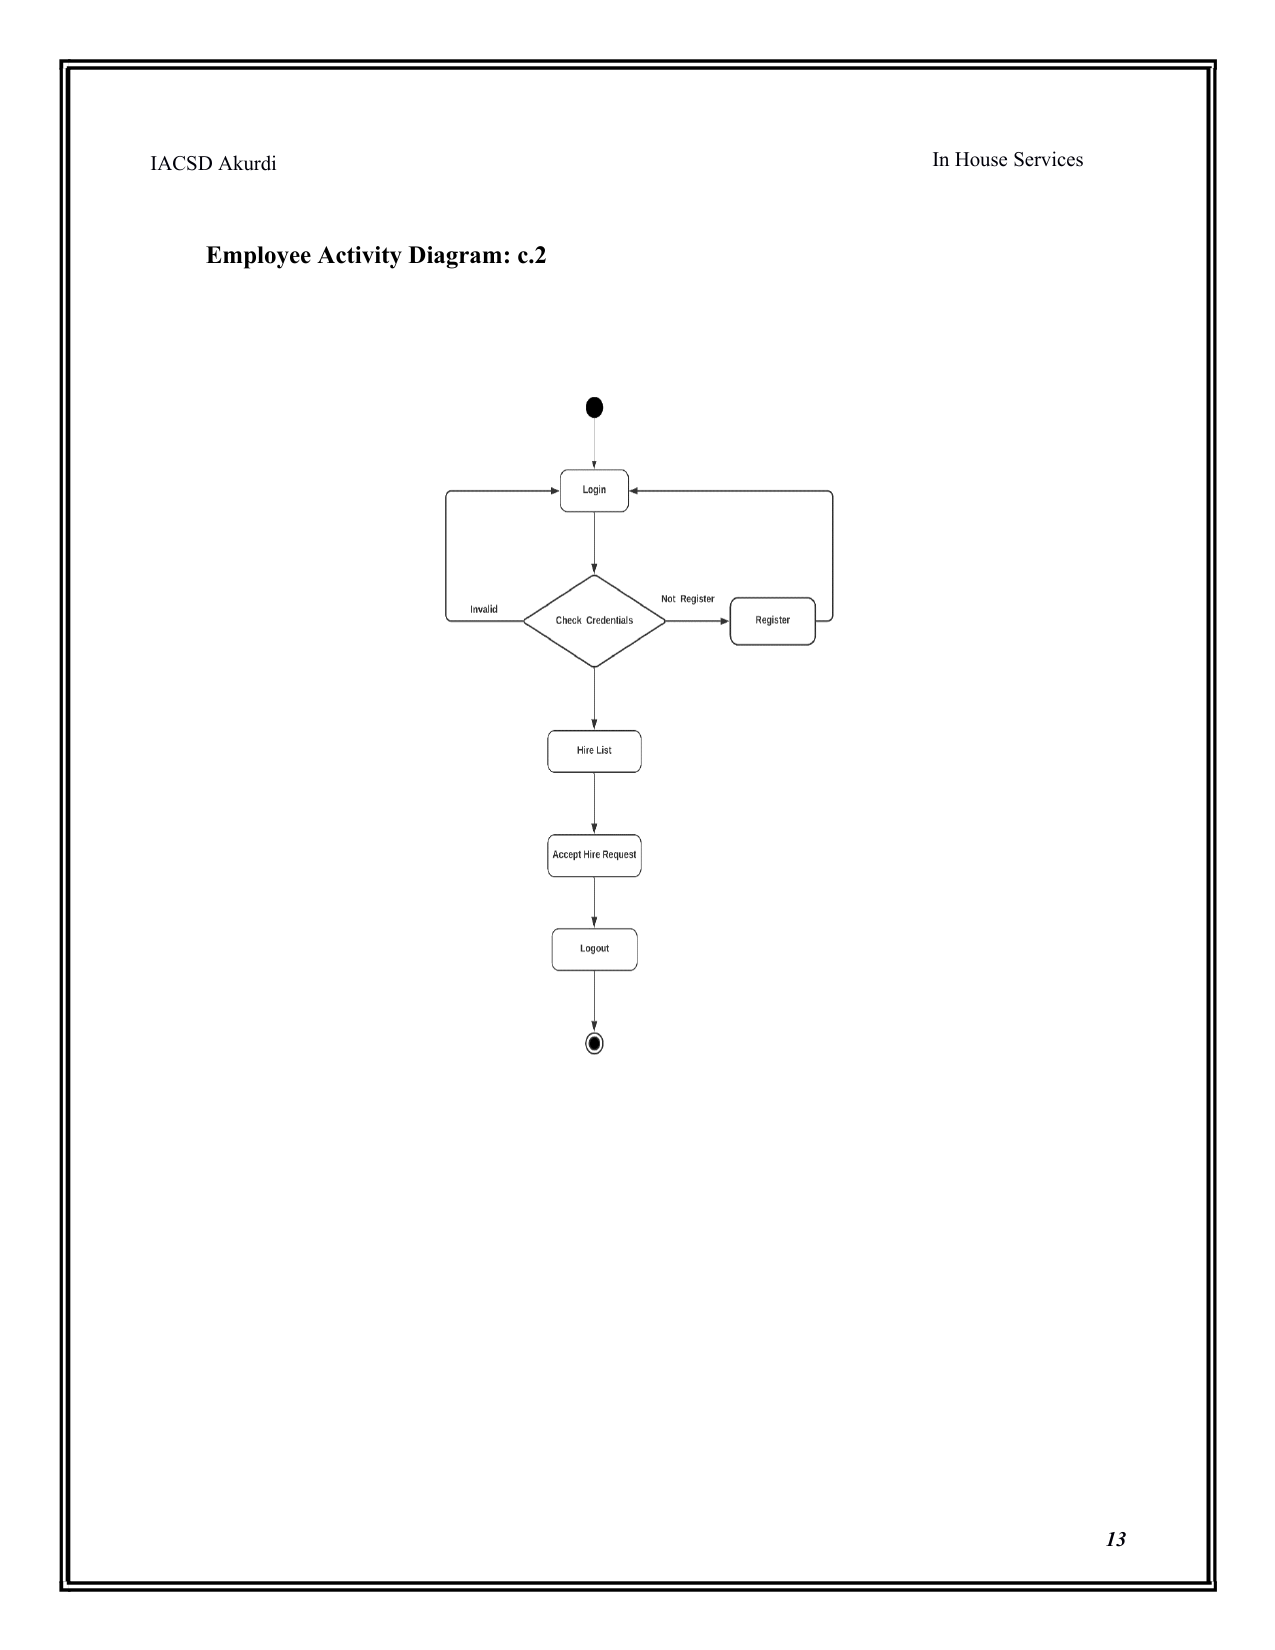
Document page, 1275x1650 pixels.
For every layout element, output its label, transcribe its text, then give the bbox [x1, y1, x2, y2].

list IACSD Akurdi [150, 152, 320, 175]
list 13 [1105, 1528, 1151, 1551]
picture [57, 57, 1248, 1593]
list In House Services [932, 148, 1121, 171]
list Employee Activity Diagram: c.2 [206, 242, 617, 269]
